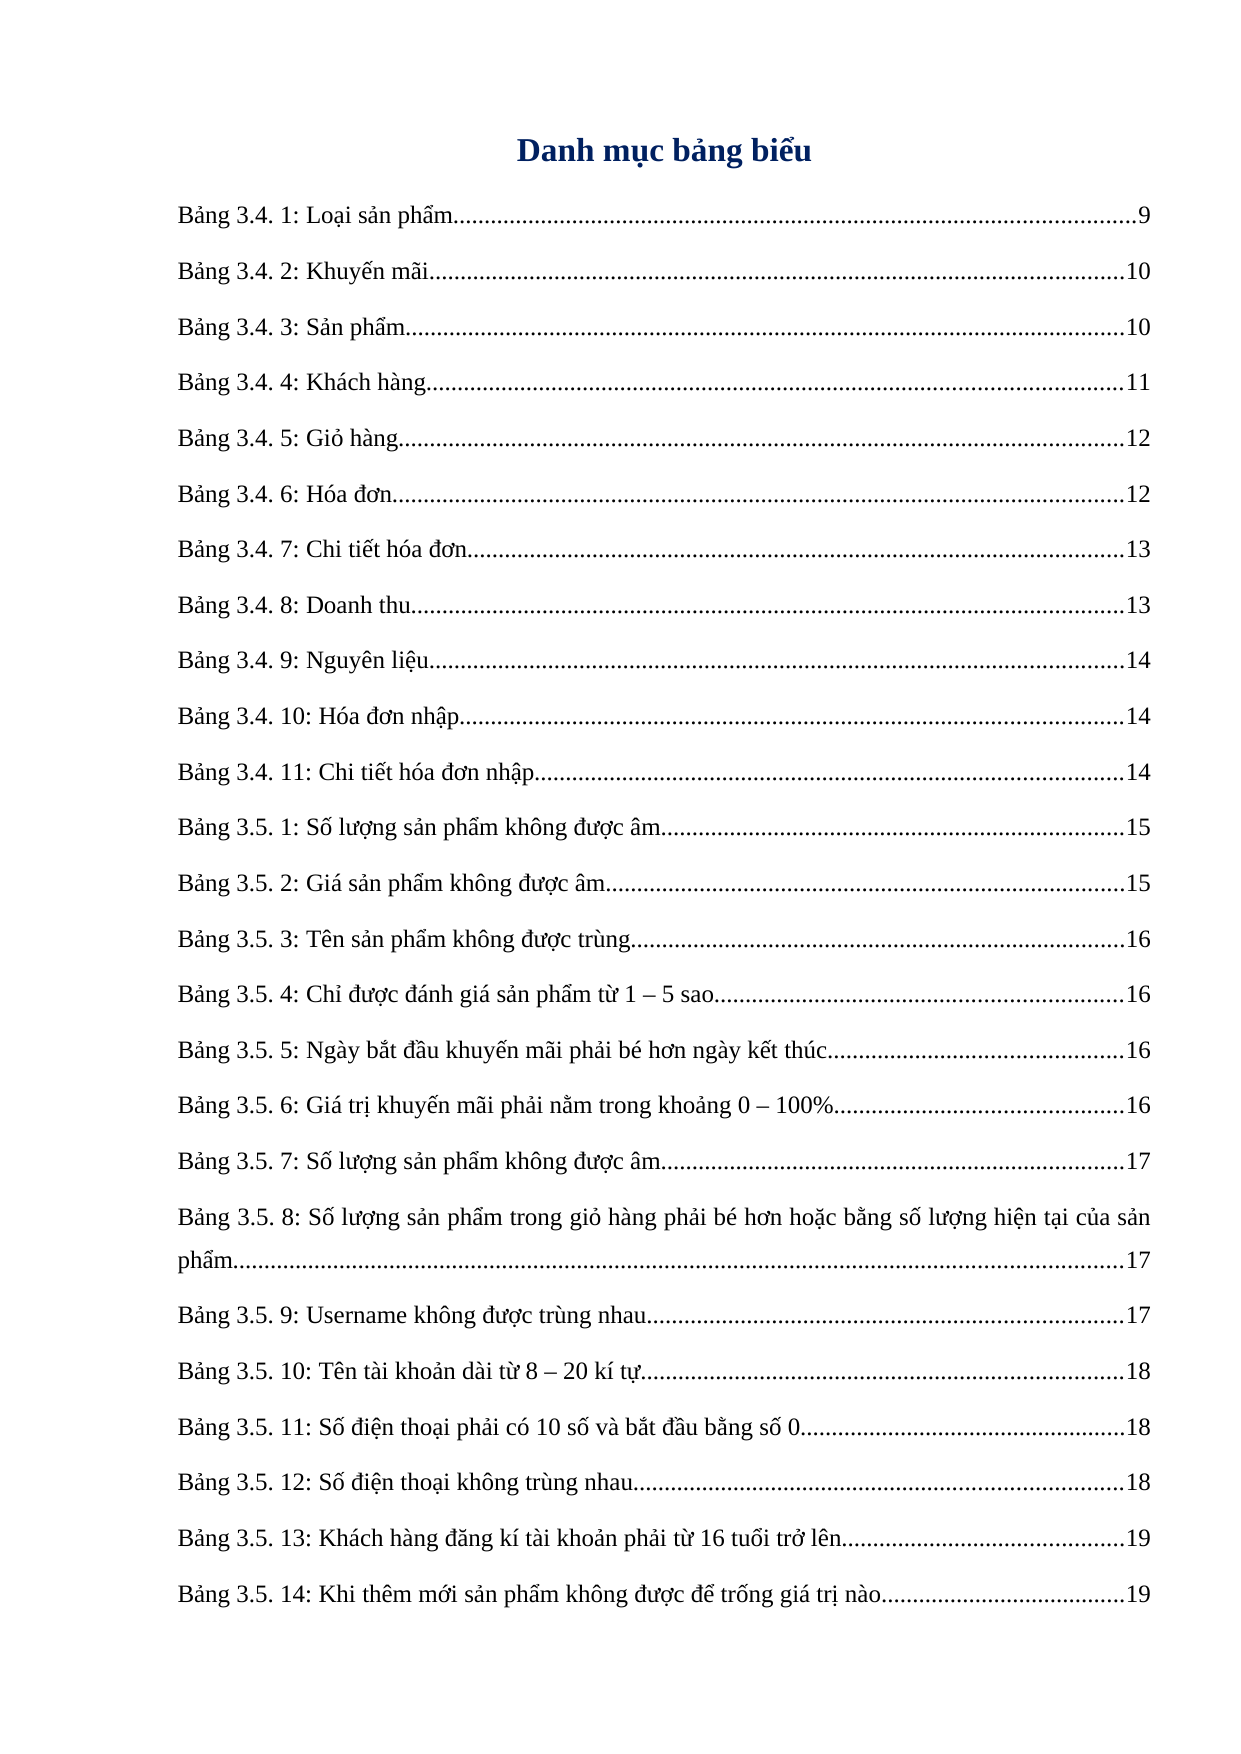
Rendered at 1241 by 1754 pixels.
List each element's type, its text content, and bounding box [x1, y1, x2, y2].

text Bảng 3.5. 11: Số điện thoại phải có 10 số và bắt đầu bằng số 0 18 [177, 1412, 1152, 1441]
text Bảng 3.5. 5: Ngày bắt đầu khuyến mãi phải bé hơn ngày kết thúc 16 [177, 1035, 1152, 1064]
text Bảng 3.4. 1: Loại sản phẩm 9 [177, 201, 1152, 229]
text Bảng 3.4. 2: Khuyến mãi 10 [177, 256, 1152, 285]
text Bảng 3.5. 10: Tên tài khoản dài từ 8 – 20 kí tự 18 [177, 1356, 1152, 1385]
text Bảng 3.5. 14: Khi thêm mới sản phẩm không được để trống giá trị nào 19 [177, 1579, 1152, 1607]
text Bảng 3.4. 8: Doanh thu 13 [177, 590, 1152, 619]
text Danh mục bảng biểu [177, 131, 1152, 169]
text Bảng 3.5. 2: Giá sản phẩm không được âm 15 [177, 868, 1152, 897]
text Bảng 3.5. 7: Số lượng sản phẩm không được âm 17 [177, 1146, 1152, 1175]
text Bảng 3.5. 3: Tên sản phẩm không được trùng 16 [177, 924, 1152, 952]
text Bảng 3.5. 6: Giá trị khuyến mãi phải nằm trong khoảng 0 – 100% 16 [177, 1091, 1152, 1119]
text Bảng 3.5. 12: Số điện thoại không trùng nhau 18 [177, 1467, 1152, 1496]
text Bảng 3.4. 7: Chi tiết hóa đơn 13 [177, 534, 1152, 563]
text Bảng 3.4. 11: Chi tiết hóa đơn nhập 14 [177, 757, 1152, 786]
text Bảng 3.5. 4: Chỉ được đánh giá sản phẩm từ 1 – 5 sao 16 [177, 979, 1152, 1008]
text Bảng 3.5. 8: Số lượng sản phẩm trong giỏ hàng phải bé hơn hoặc bằng số lượng hiện tại của sản phẩm 17 [177, 1202, 1152, 1274]
text Bảng 3.4. 6: Hóa đơn 12 [177, 479, 1152, 507]
text Bảng 3.4. 5: Giỏ hàng 12 [177, 423, 1152, 452]
text Bảng 3.4. 4: Khách hàng 11 [177, 367, 1152, 396]
text Bảng 3.5. 1: Số lượng sản phẩm không được âm 15 [177, 812, 1152, 841]
text Bảng 3.4. 3: Sản phẩm 10 [177, 312, 1152, 341]
text Bảng 3.5. 13: Khách hàng đăng kí tài khoản phải từ 16 tuổi trở lên 19 [177, 1523, 1152, 1552]
text Bảng 3.4. 9: Nguyên liệu 14 [177, 646, 1152, 674]
text Bảng 3.4. 10: Hóa đơn nhập 14 [177, 701, 1152, 730]
text Bảng 3.5. 9: Username không được trùng nhau 17 [177, 1301, 1152, 1329]
